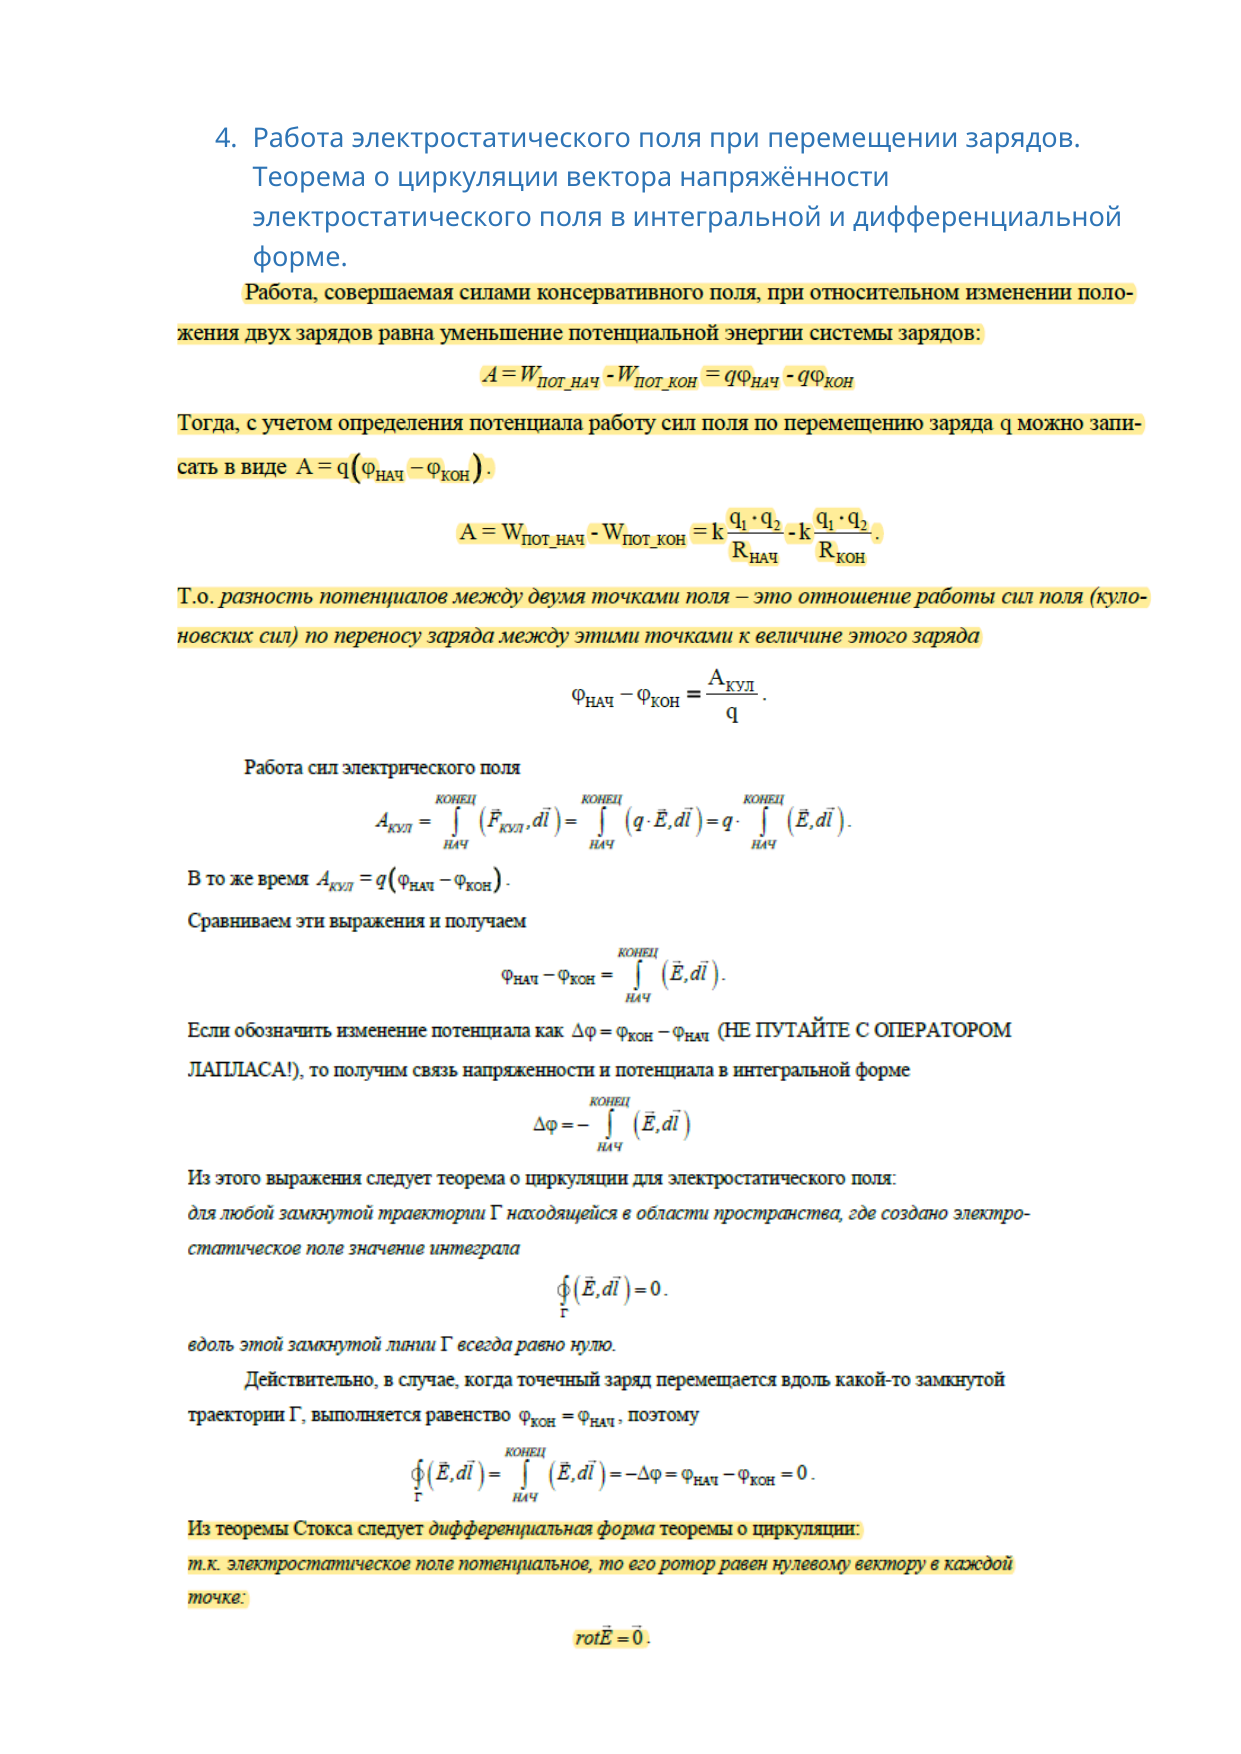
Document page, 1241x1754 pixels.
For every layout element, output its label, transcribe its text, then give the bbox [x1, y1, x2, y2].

subtitle Работа электростатического поля при перемещении зарядов. Теорема о циркуляции вектора напряжённости электростатического поля в интегральной и дифференциальной форме. [215, 118, 1152, 274]
picture [187, 748, 1035, 1655]
picture [177, 277, 1152, 724]
